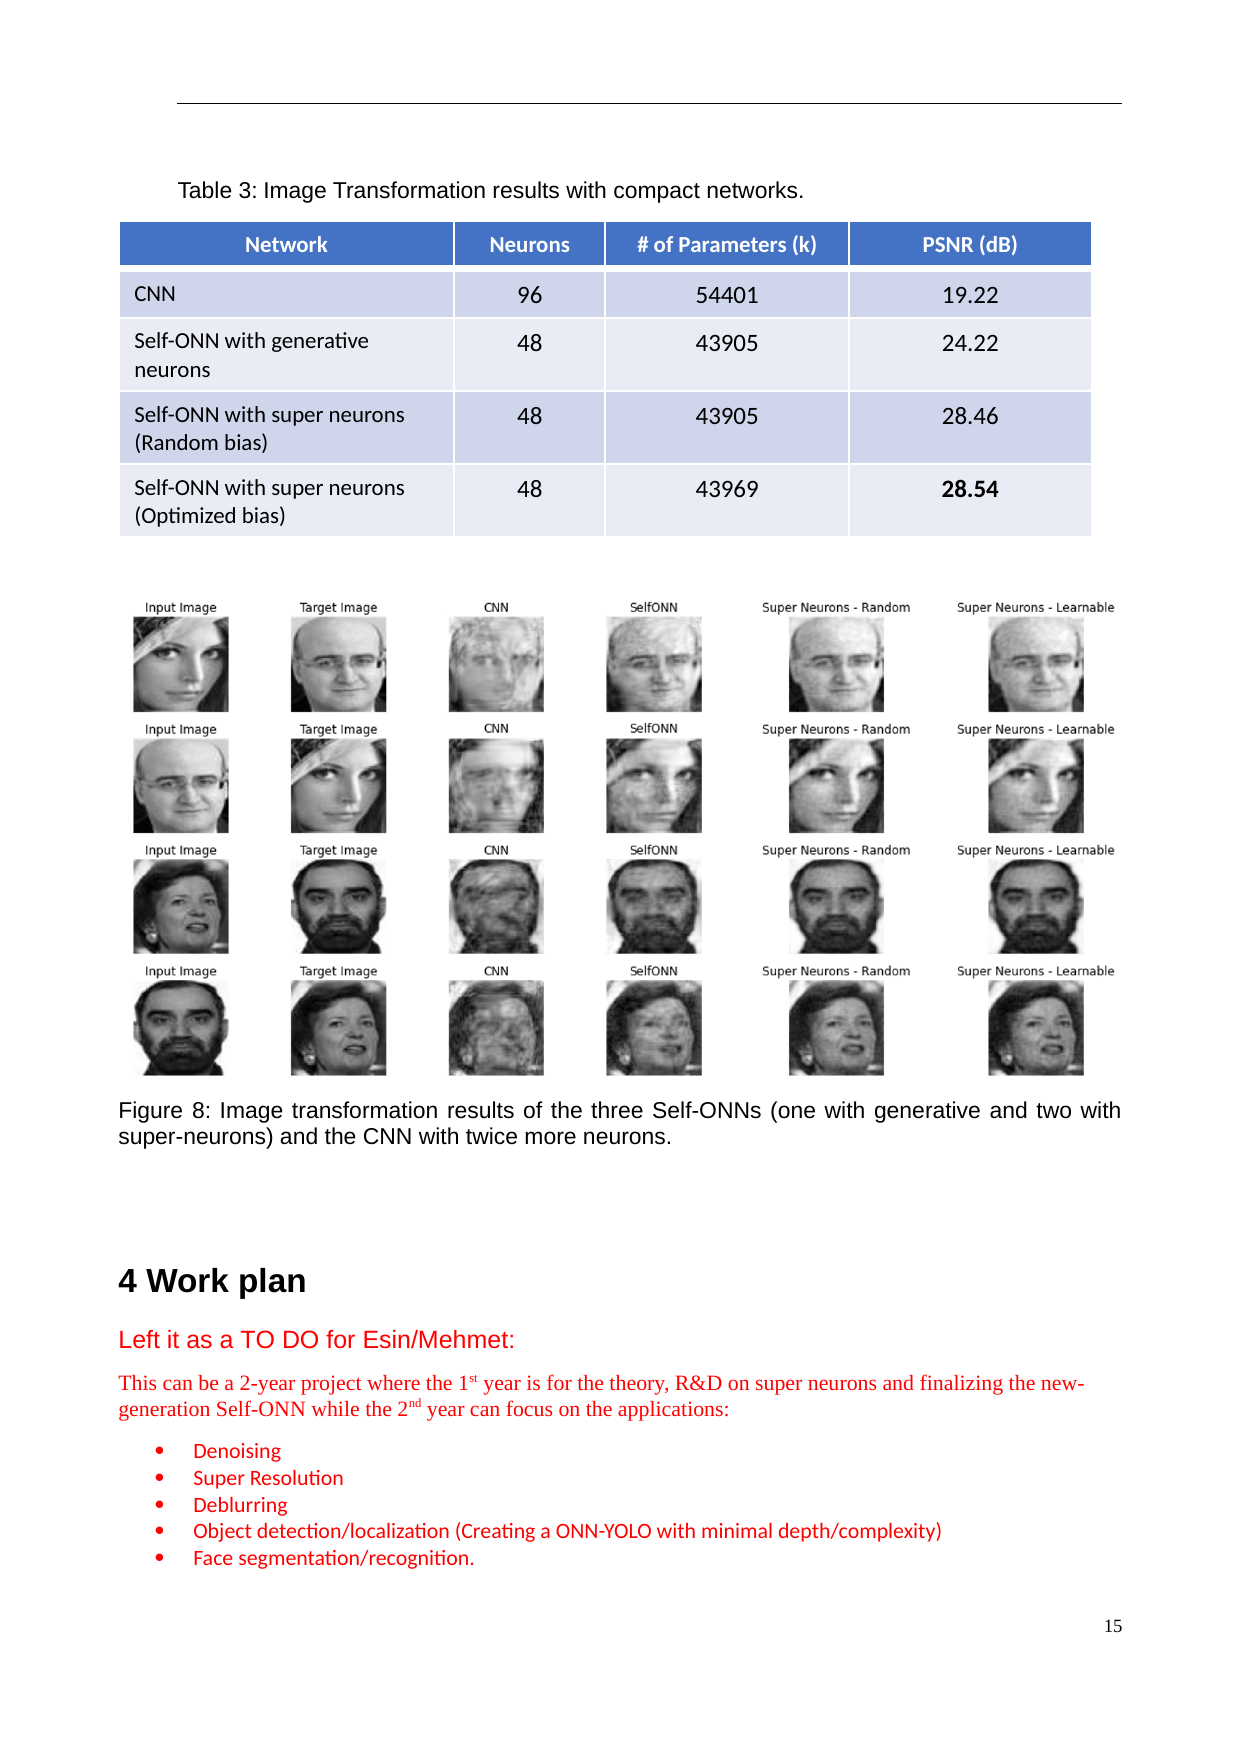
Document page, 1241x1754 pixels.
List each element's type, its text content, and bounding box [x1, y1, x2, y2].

table_cell 48 [455, 392, 604, 463]
table_header # of Parameters (k) [606, 222, 848, 265]
table_cell 43905 [606, 319, 848, 390]
table_cell 28.54 [850, 465, 1091, 536]
text Figure 8: Image transformation results of the three Self-ONNs (one with generative and two with super-neurons) and the CNN with twice more neurons. [118, 1097, 1122, 1149]
list Deblurring [156, 1491, 1122, 1517]
table_cell 54401 [606, 272, 848, 317]
table_cell 24.22 [850, 319, 1091, 390]
picture [118, 596, 1122, 1081]
subtitle Left it as a TO DO for Esin/Mehmet: [118, 1325, 1122, 1354]
table_header PSNR (dB) [850, 222, 1091, 265]
table_cell 19.22 [850, 272, 1091, 317]
table_cell 43969 [606, 465, 848, 536]
list Object detection/localization (Creating a ONN-YOLO with minimal depth/complexity) [156, 1517, 1122, 1544]
table_cell Self-ONN with super neurons (Optimized bias) [120, 465, 453, 536]
table_header Neurons [455, 222, 604, 265]
table_cell 43905 [606, 392, 848, 463]
table_cell 48 [455, 465, 604, 536]
table_header Network [120, 222, 453, 265]
table_cell CNN [120, 272, 453, 317]
text This can be a 2-year project where the 1st year is for the theory, R&D on super neurons and finalizing the new-generation Self-ONN while the 2nd year can focus on the applications: [118, 1370, 1122, 1421]
table_cell 96 [455, 272, 604, 317]
table_cell Self-ONN with generative neurons [120, 319, 453, 390]
table_cell Self-ONN with super neurons (Random bias) [120, 392, 453, 463]
subtitle Work plan [118, 1262, 1122, 1300]
table_cell 28.46 [850, 392, 1091, 463]
text Table 3: Image Transformation results with compact networks. [177, 177, 1122, 203]
list Denoising [156, 1437, 1122, 1464]
list Super Resolution [156, 1464, 1122, 1491]
list Face segmentation/recognition. [156, 1544, 1122, 1571]
table_cell 48 [455, 319, 604, 390]
